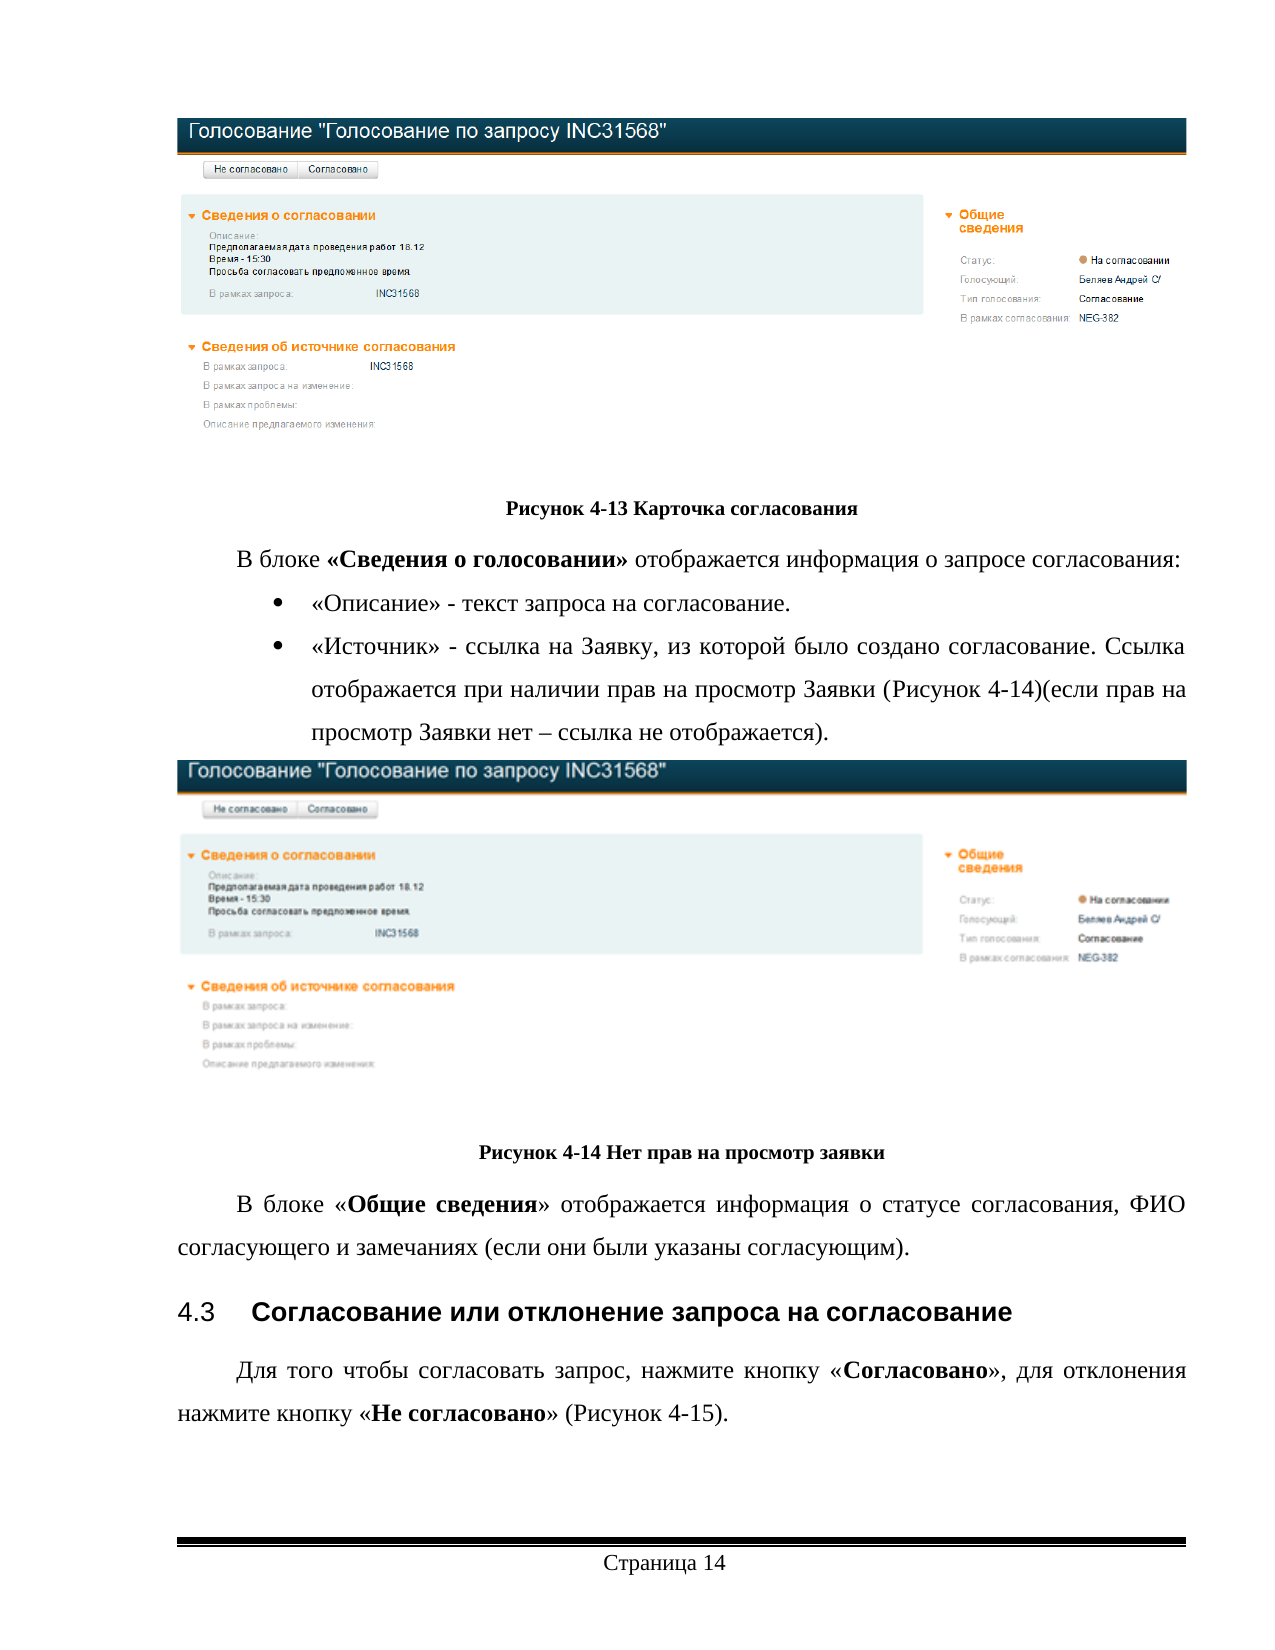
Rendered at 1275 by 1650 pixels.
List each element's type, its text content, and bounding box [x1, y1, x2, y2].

picture [177, 760, 1187, 788]
text В блоке «Общие сведения» отображается информация о статусе согласования, ФИО согласующего и замечаниях (если они были указаны согласующим). [177, 1189, 1186, 1261]
text В блоке «Сведения о голосовании» отображается информация о запросе согласования: [177, 544, 1186, 573]
picture [177, 118, 1187, 456]
picture [177, 791, 1187, 1101]
subtitle Согласование или отклонение запроса на согласование [177, 1296, 1186, 1327]
list «Описание» - текст запроса на согласование. [274, 588, 1186, 616]
